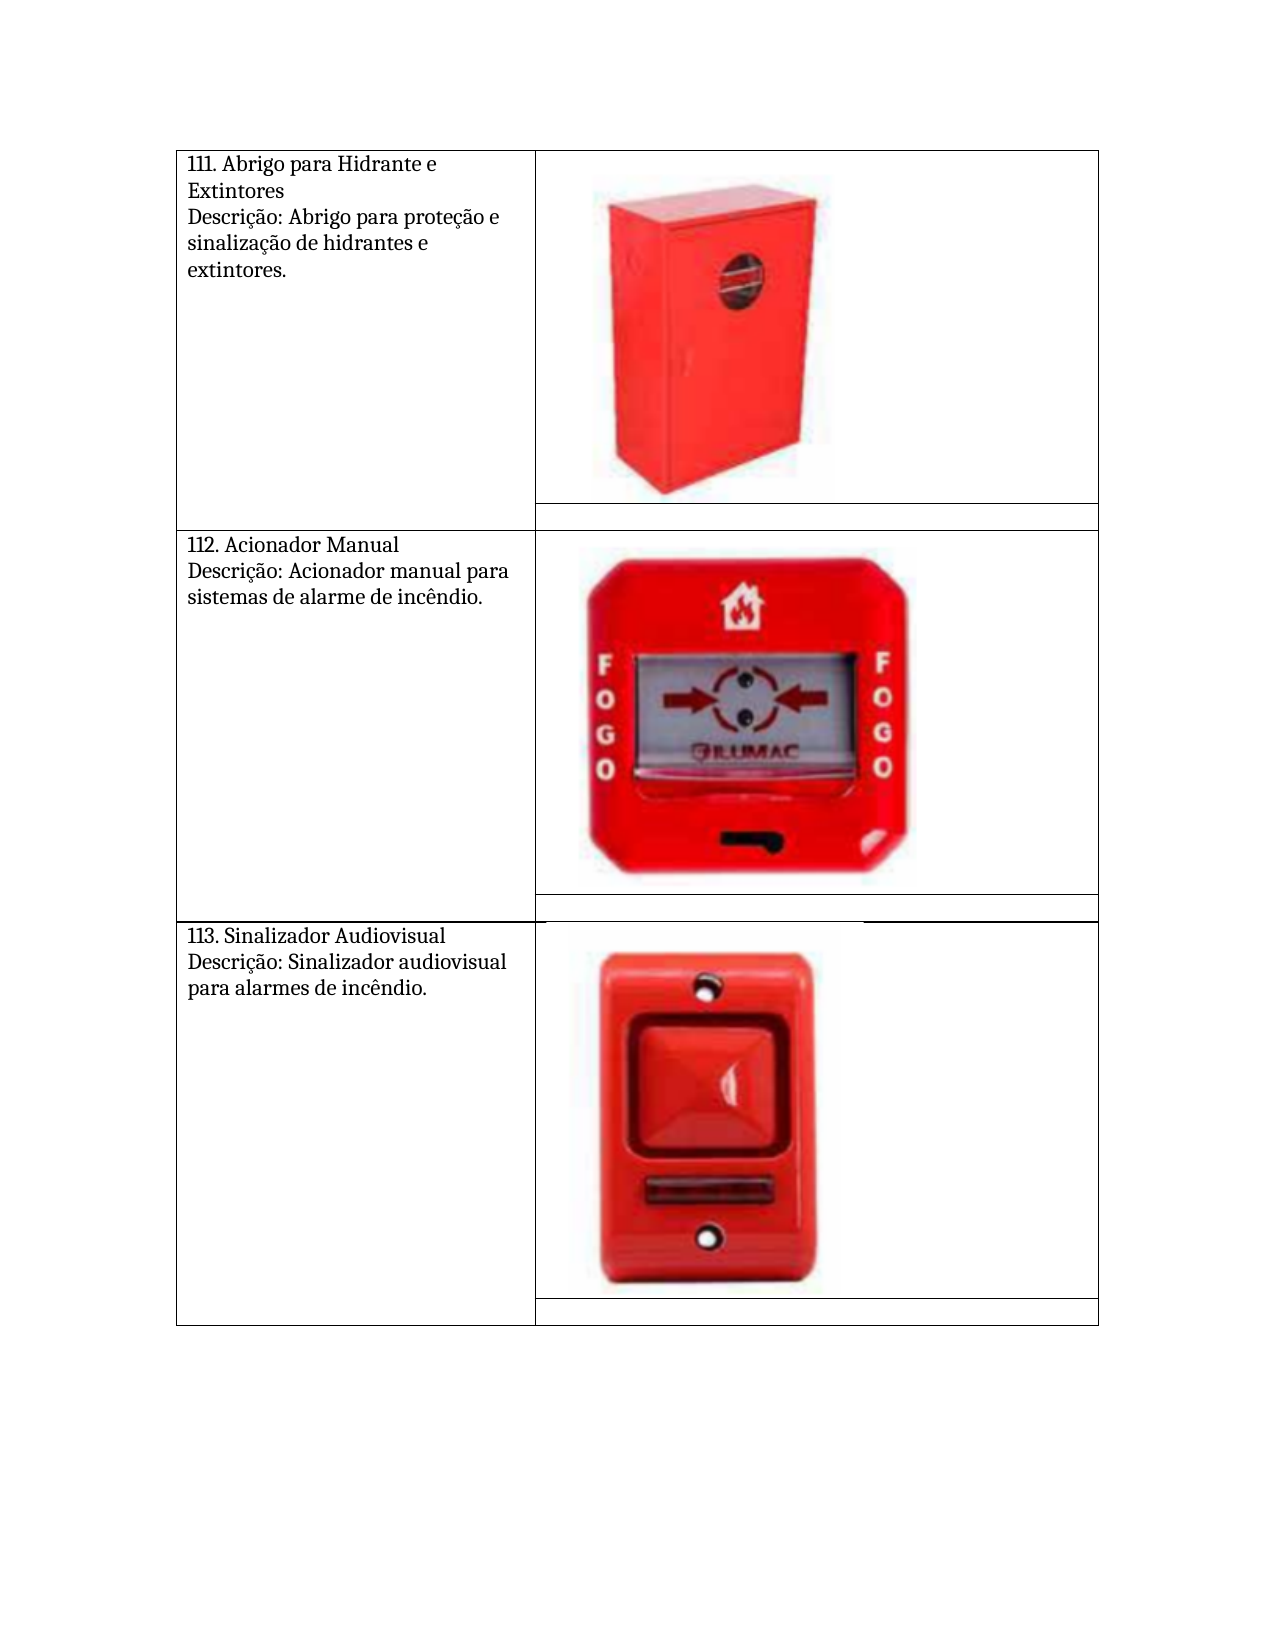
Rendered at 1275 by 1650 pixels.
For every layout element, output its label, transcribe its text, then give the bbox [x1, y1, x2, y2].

table_cell [536, 895, 1098, 921]
table_cell [536, 504, 1098, 530]
table_cell 113. Sinalizador Audiovisual Descrição: Sinalizador audiovisual para alarmes de incêndio. [177, 923, 535, 1325]
table_cell [536, 531, 546, 894]
picture [546, 531, 942, 894]
table_cell 111. Abrigo para Hidrante e Extintores Descrição: Abrigo para proteção e sinalização de hidrantes e extintores. [177, 151, 535, 530]
table_cell [942, 531, 1098, 894]
picture [546, 151, 861, 503]
table_cell 112. Acionador Manual Descrição: Acionador manual para sistemas de alarme de incêndio. [177, 531, 535, 921]
table_cell [536, 1299, 1098, 1325]
picture [546, 922, 864, 1298]
table_cell [536, 923, 546, 1297]
table_cell [536, 151, 546, 503]
table_cell [861, 151, 1098, 503]
table_cell [864, 923, 1098, 1297]
